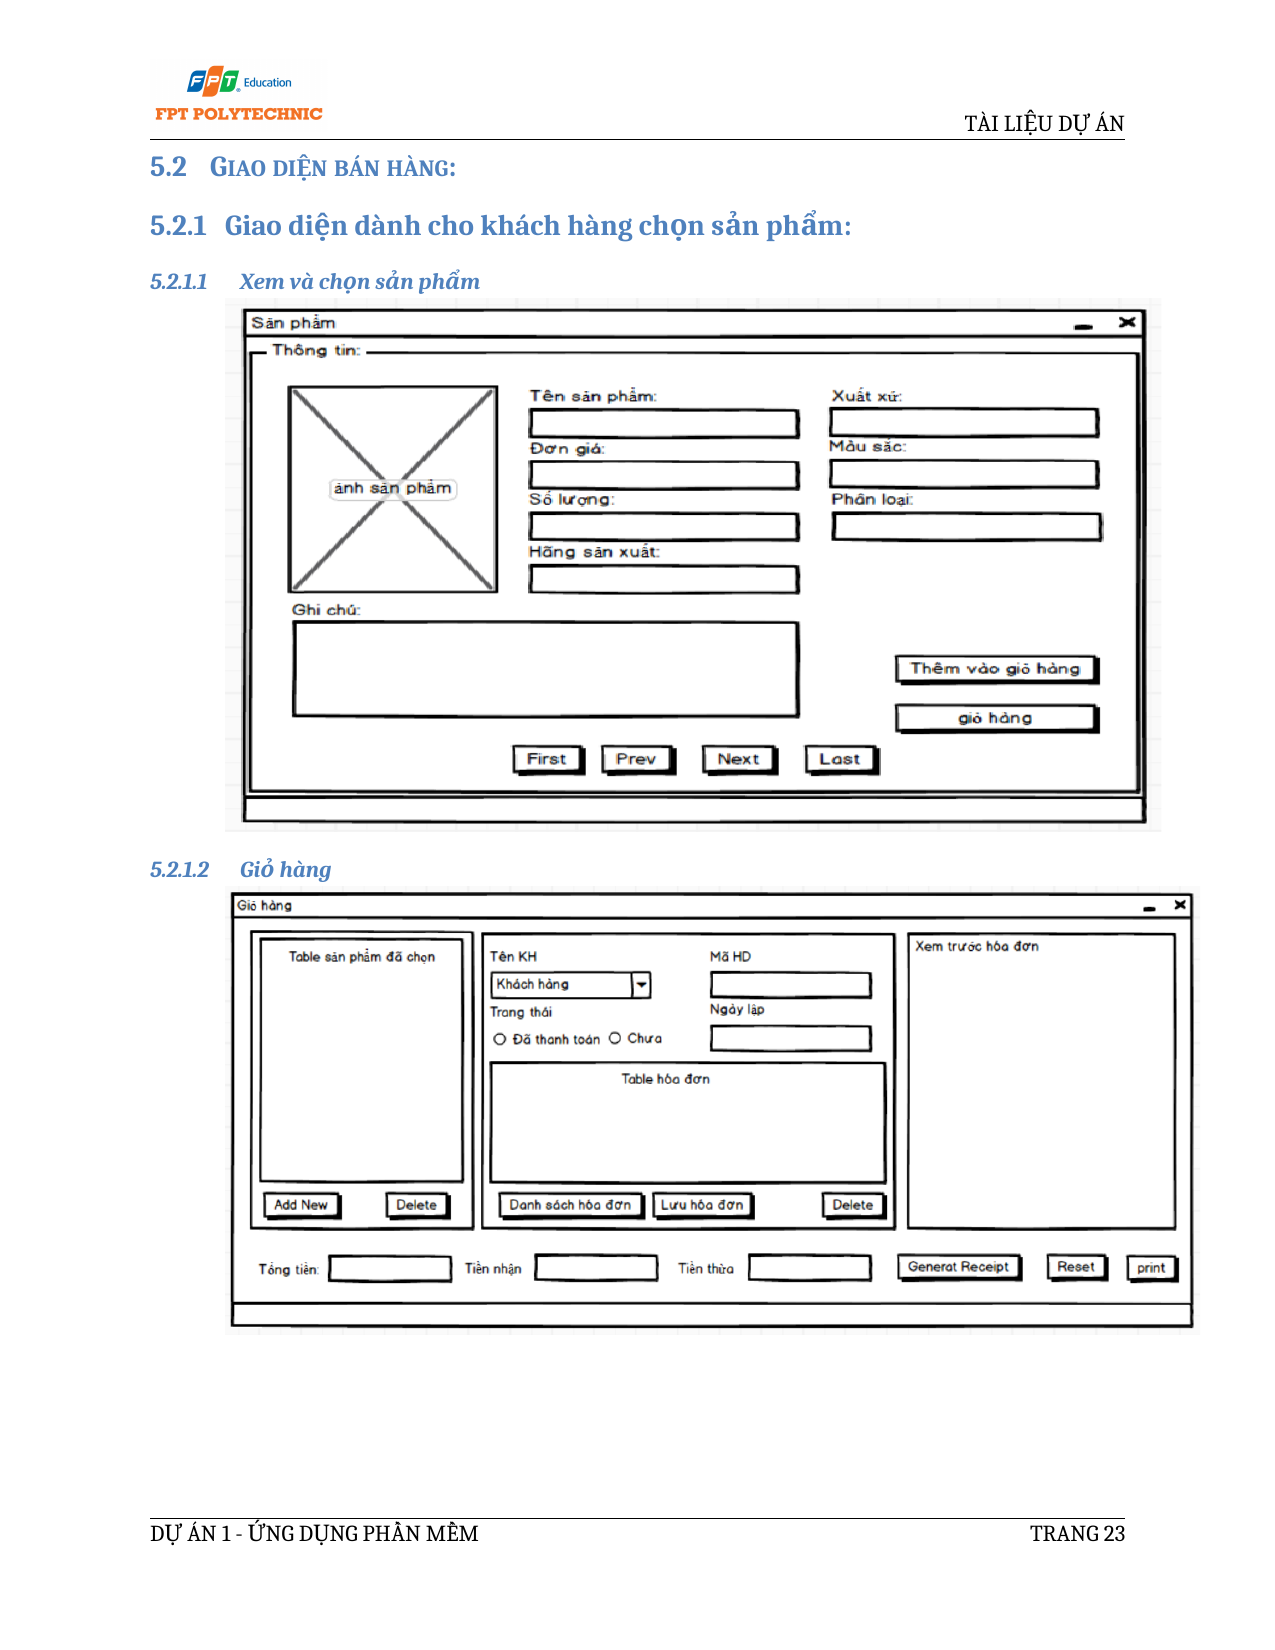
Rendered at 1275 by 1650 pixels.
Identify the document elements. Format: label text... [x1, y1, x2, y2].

subtitle Giao diện dành cho khách hàng chọn sản phẩm: [150, 209, 1125, 243]
picture [225, 886, 1200, 1335]
picture [225, 298, 1162, 832]
subtitle Giỏ hàng [150, 856, 1125, 883]
picture [150, 59, 328, 132]
subtitle Giao diện bán hàng: [150, 150, 1125, 183]
subtitle Xem và chọn sản phẩm [150, 269, 1125, 295]
